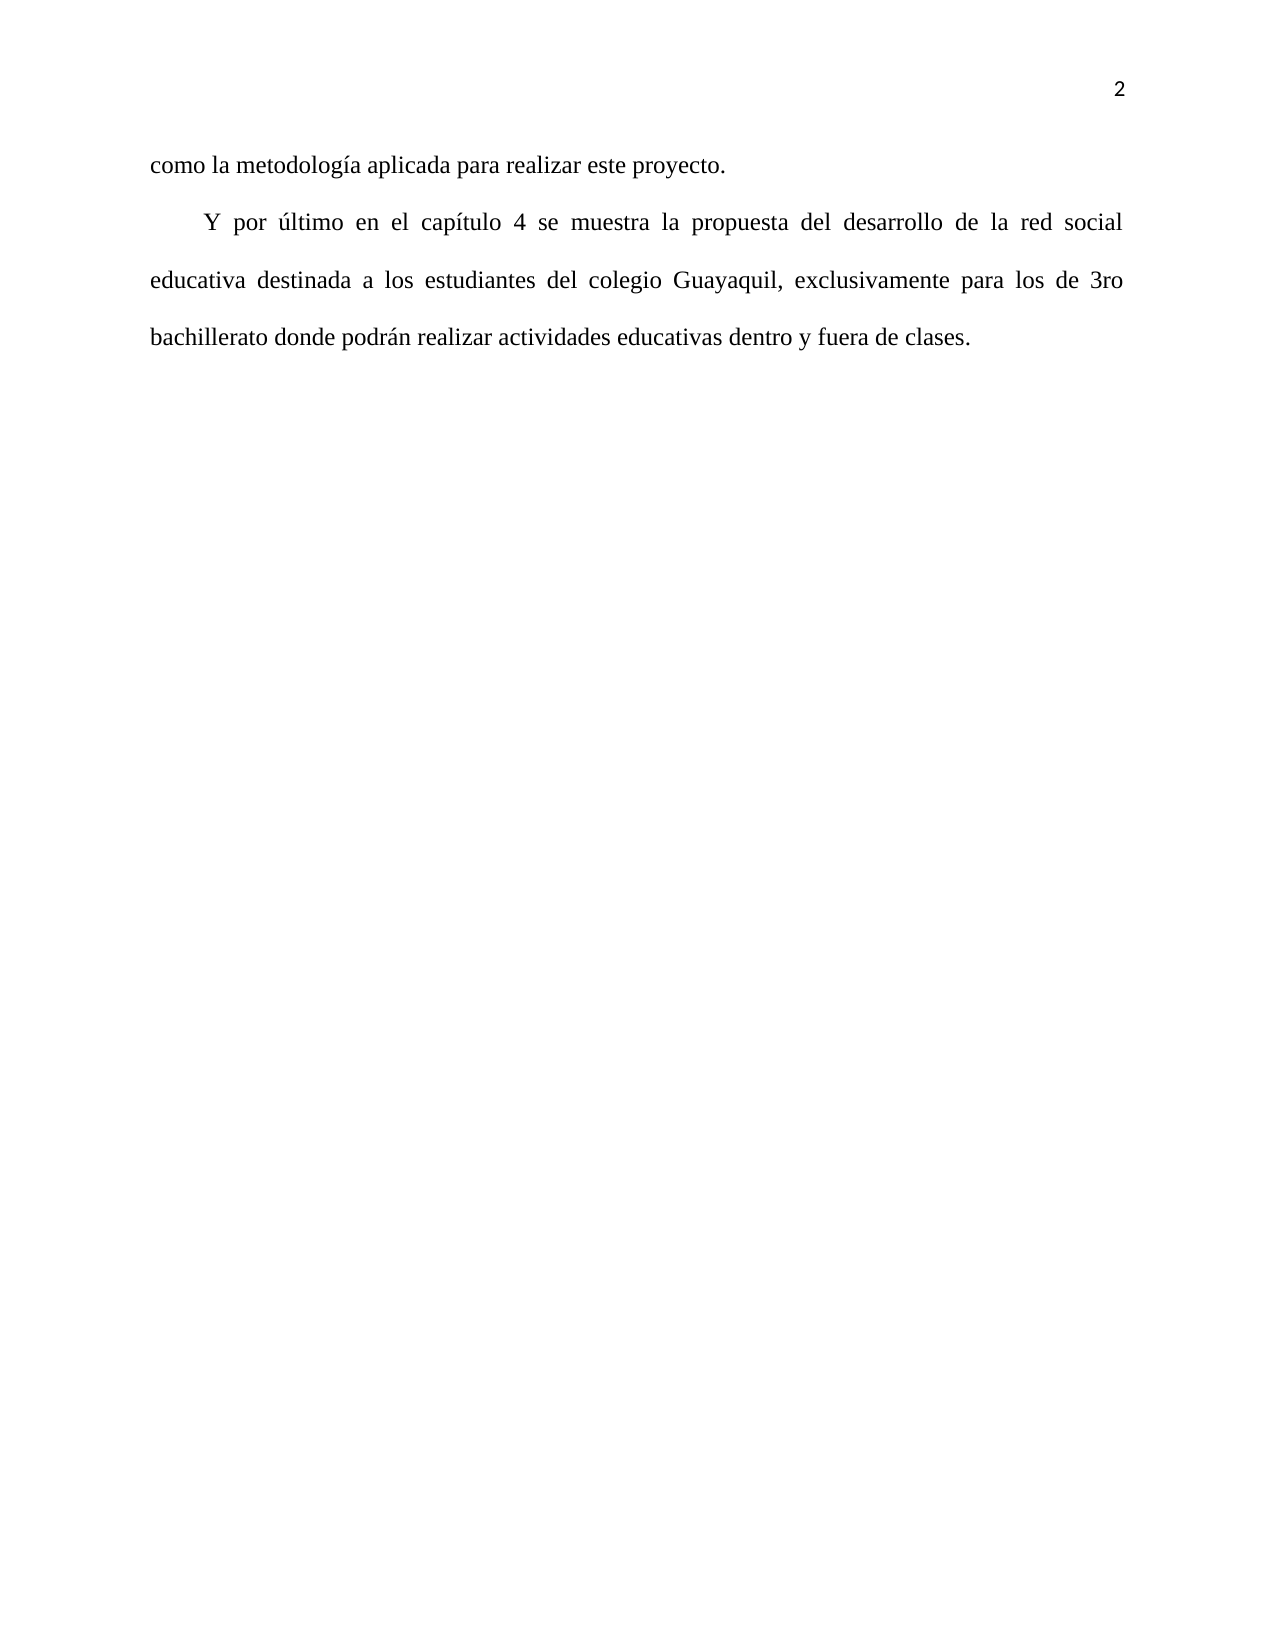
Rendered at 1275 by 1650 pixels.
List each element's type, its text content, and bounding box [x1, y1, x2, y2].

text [150, 150, 1125, 179]
text Y por último en el capítulo 4 se muestra la propuesta del desarrollo de la red social educativa destinada a los estudiantes del colegio Guayaquil, exclusivamente para los de 3ro bachillerato donde podrán realizar actividades educativas dentro y fuera de clases. [150, 207, 1125, 351]
